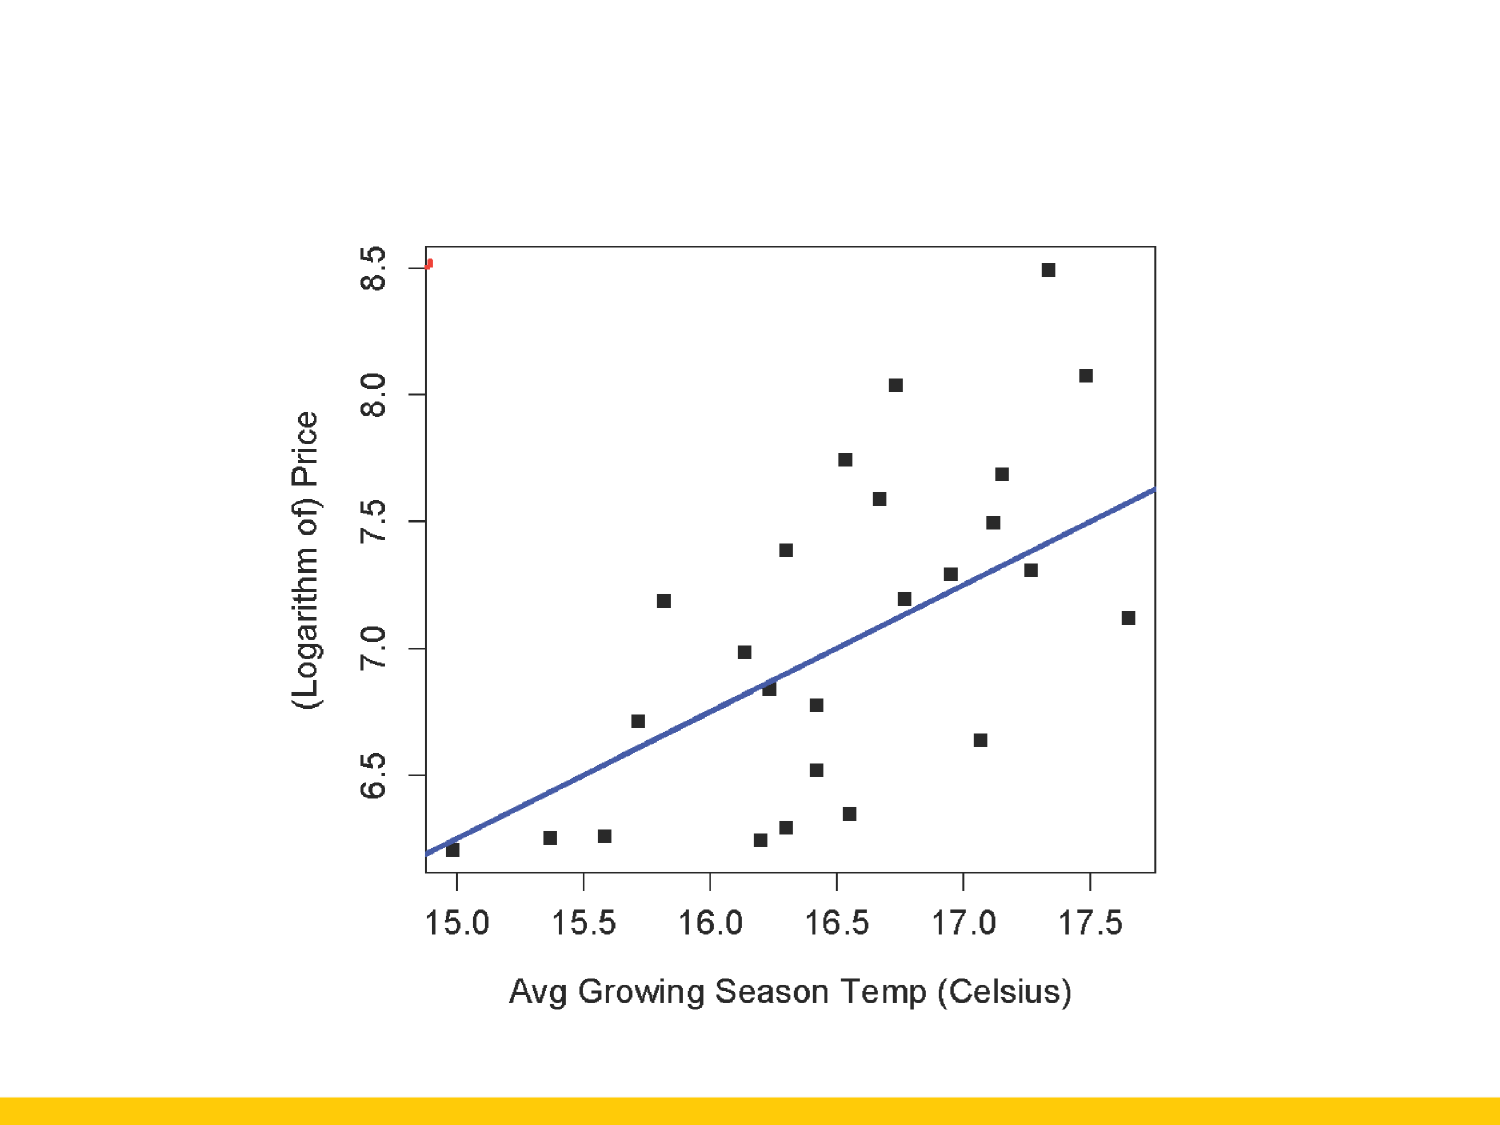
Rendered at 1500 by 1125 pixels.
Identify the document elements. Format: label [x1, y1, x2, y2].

picture [262, 212, 1283, 1050]
picture [0, 1075, 1500, 1125]
